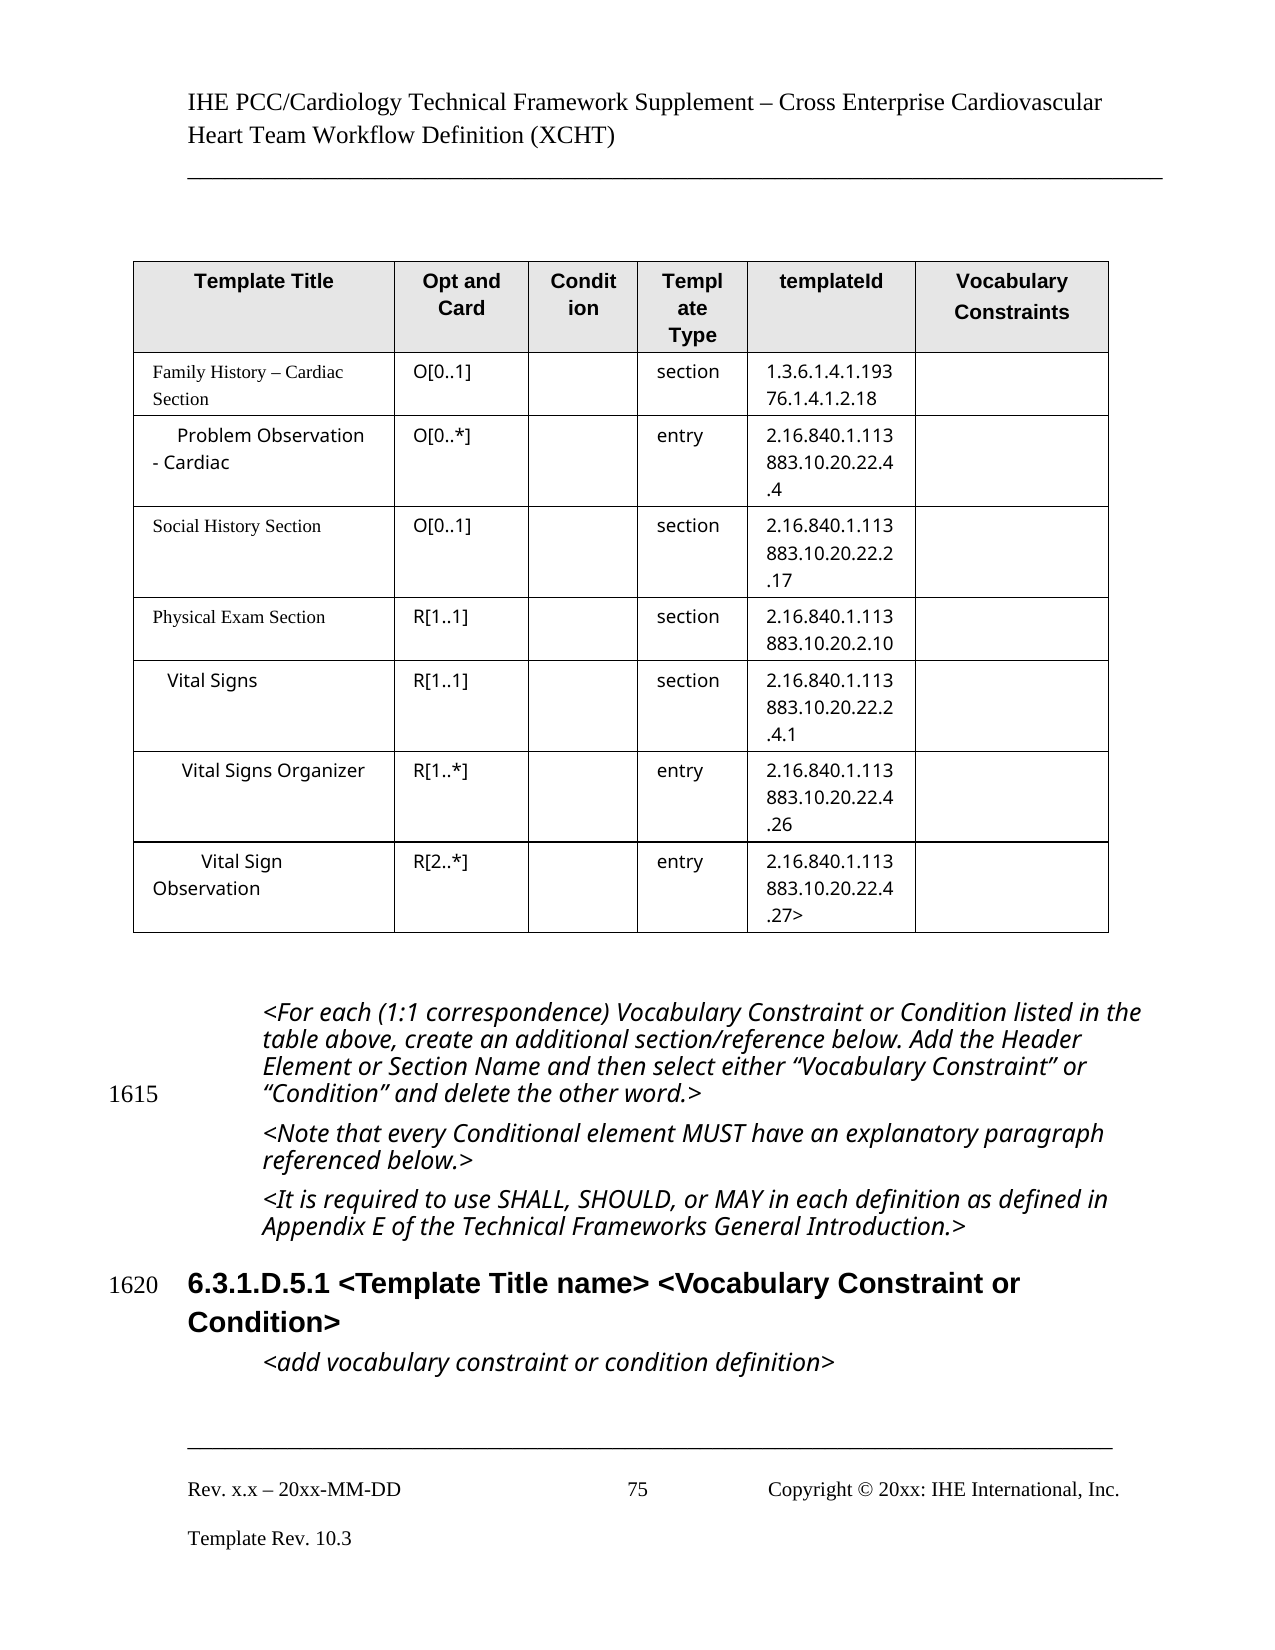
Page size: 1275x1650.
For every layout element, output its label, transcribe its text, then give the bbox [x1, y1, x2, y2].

table_cell R[1..1] [395, 598, 528, 660]
text <For each (1:1 correspondence) Vocabulary Constraint or Condition listed in the table above, create an additional section/reference below. Add the Header Element or Section Name and then select either “Vocabulary Constraint” or “Condition” and delete the other word.> [262, 999, 1162, 1108]
table_cell [916, 416, 1108, 506]
table_header Opt and Card [395, 262, 528, 352]
table_cell R[2..*] [395, 843, 528, 932]
table_cell Problem Observation - Cardiac [134, 416, 394, 506]
table_header Vocabulary Constraints [916, 262, 1108, 352]
table_cell [916, 661, 1108, 751]
table_cell [916, 353, 1108, 415]
table_cell entry [638, 843, 747, 932]
table_cell [529, 661, 637, 751]
table_cell 2.16.840.1.113883.10.20.22.4.27> [748, 843, 915, 932]
subtitle 6.3.1.D.5.1 <Template Title name> <Vocabulary Constraint or Condition> [187, 1266, 1162, 1338]
text <Note that every Conditional element MUST have an explanatory paragraph referenced below.> [262, 1120, 1162, 1174]
table_cell [529, 598, 637, 660]
table_cell Social History Section [134, 507, 394, 597]
table_header Template Title [134, 262, 394, 352]
table_cell 2.16.840.1.113883.10.20.22.2.17 [748, 507, 915, 597]
table_cell 2.16.840.1.113883.10.20.22.2.4.1 [748, 661, 915, 751]
table_cell [916, 752, 1108, 841]
table_header Condition [529, 262, 637, 352]
table_cell O[0..*] [395, 416, 528, 506]
table_cell 2.16.840.1.113883.10.20.22.4.26 [748, 752, 915, 841]
table_header templateId [748, 262, 915, 352]
table_cell entry [638, 752, 747, 841]
table_cell Family History – Cardiac Section [134, 353, 394, 415]
table_cell [529, 507, 637, 597]
table_cell Vital Signs [134, 661, 394, 751]
table_cell [529, 353, 637, 415]
table_cell Physical Exam Section [134, 598, 394, 660]
table_cell [529, 752, 637, 841]
table_cell O[0..1] [395, 507, 528, 597]
table_cell entry [638, 416, 747, 506]
table_cell [916, 598, 1108, 660]
table_cell 2.16.840.1.113883.10.20.22.4.4 [748, 416, 915, 506]
table_header Template Type [638, 262, 747, 352]
table_cell [529, 416, 637, 506]
text <add vocabulary constraint or condition definition> [262, 1349, 1162, 1377]
table_cell [916, 507, 1108, 597]
table_cell [529, 843, 637, 932]
table_cell 1.3.6.1.4.1.19376.1.4.1.2.18 [748, 353, 915, 415]
table_cell section [638, 661, 747, 751]
table_cell Vital Sign Observation [134, 843, 394, 932]
text <It is required to use SHALL, SHOULD, or MAY in each definition as defined in Appendix E of the Technical Frameworks General Introduction.> [262, 1187, 1162, 1241]
table_cell section [638, 507, 747, 597]
table_cell Vital Signs Organizer [134, 752, 394, 841]
table_cell section [638, 598, 747, 660]
table_cell R[1..1] [395, 661, 528, 751]
table_cell [916, 843, 1108, 932]
table_cell section [638, 353, 747, 415]
table_cell O[0..1] [395, 353, 528, 415]
table_cell R[1..*] [395, 752, 528, 841]
table_cell 2.16.840.1.113883.10.20.2.10 [748, 598, 915, 660]
